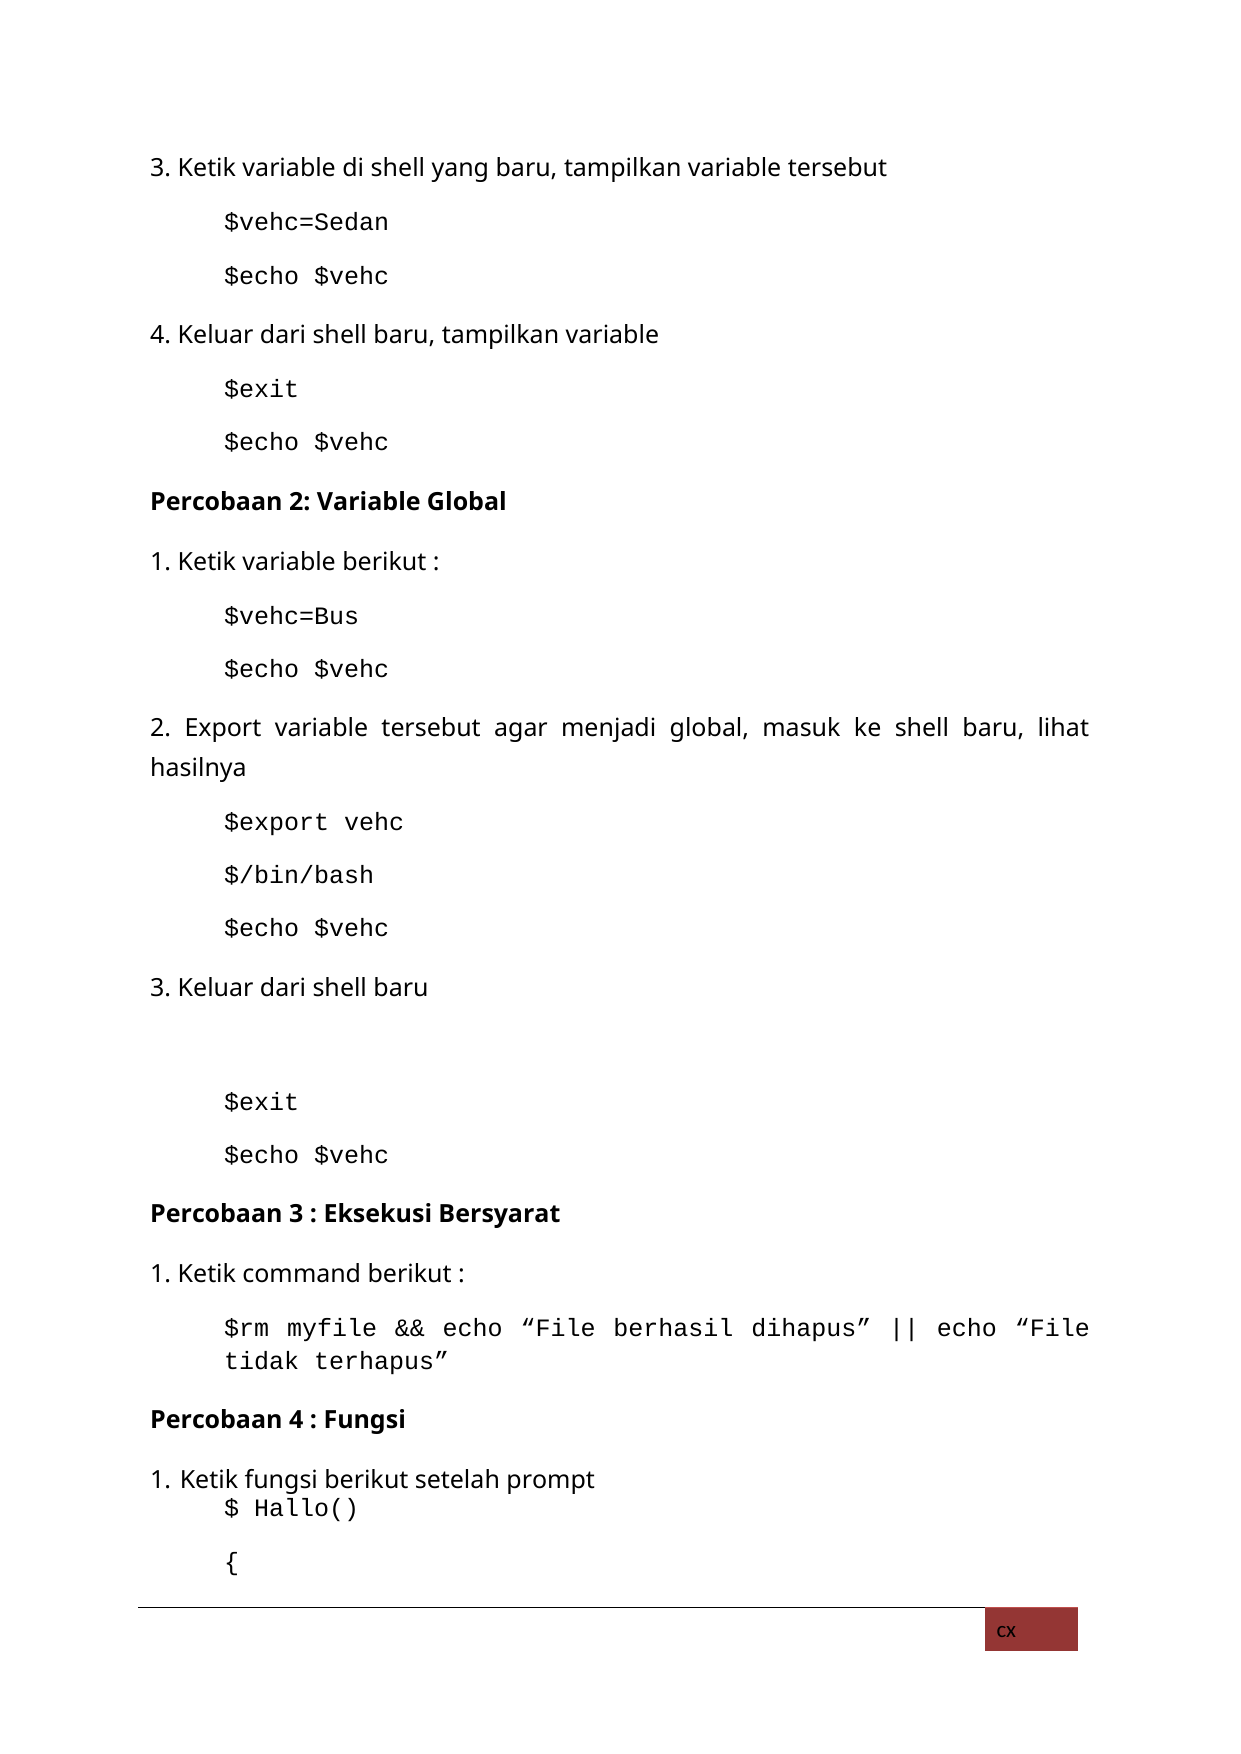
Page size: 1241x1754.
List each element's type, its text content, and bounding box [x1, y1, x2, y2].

text $ Hallo() [224, 1496, 1090, 1524]
text $export vehc [224, 809, 1090, 837]
text Percobaan 4 : Fungsi [150, 1402, 1090, 1436]
text 2. Export variable tersebut agar menjadi global, masuk ke shell baru, lihat hasilnya [150, 710, 1090, 783]
list Ketik fungsi berikut setelah prompt [150, 1462, 1090, 1496]
text $/bin/bash [224, 862, 1090, 891]
text 1. Ketik command berikut : [150, 1256, 1090, 1290]
text $echo $vehc [224, 657, 1090, 685]
text $vehc=Bus [224, 603, 1090, 632]
text Percobaan 3 : Eksekusi Bersyarat [150, 1196, 1090, 1230]
text { [224, 1549, 1090, 1577]
text 3. Keluar dari shell baru [150, 969, 1090, 1003]
text $echo $vehc [224, 263, 1090, 292]
text $rm myfile && echo “File berhasil dihapus” || echo “File tidak terhapus” [224, 1316, 1090, 1377]
text $echo $vehc [224, 1142, 1090, 1171]
text 1. Ketik variable berikut : [150, 543, 1090, 577]
text $echo $vehc [224, 430, 1090, 458]
text $vehc=Sedan [224, 210, 1090, 238]
text $echo $vehc [224, 916, 1090, 944]
text Percobaan 2: Variable Global [150, 483, 1090, 517]
text 3. Ketik variable di shell yang baru, tampilkan variable tersebut [150, 150, 1090, 184]
text $exit [224, 377, 1090, 405]
text $exit [224, 1089, 1090, 1117]
text 4. Keluar dari shell baru, tampilkan variable [150, 317, 1090, 351]
